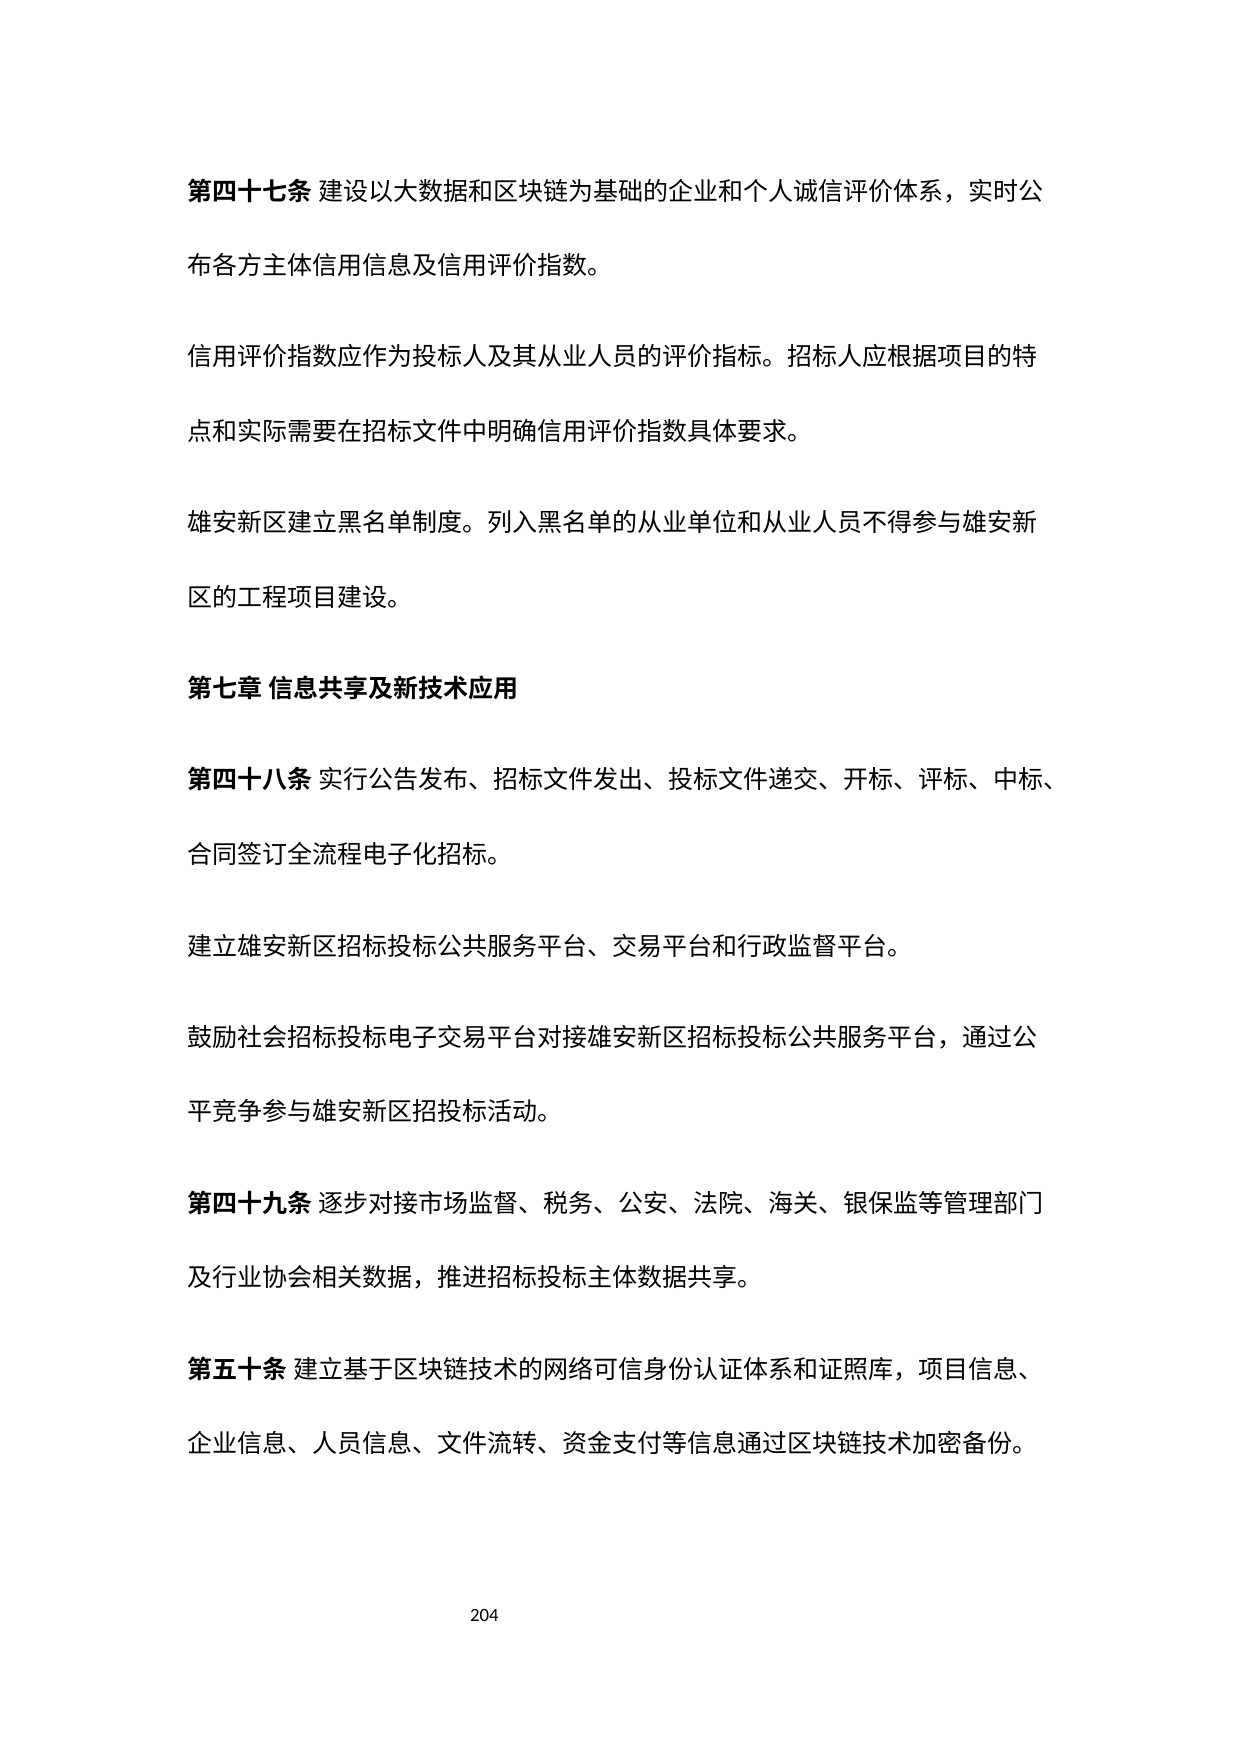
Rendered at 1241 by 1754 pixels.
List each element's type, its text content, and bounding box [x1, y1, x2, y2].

text 第五十条 建立基于区块链技术的网络可信身份认证体系和证照库，项目信息、企业信息、人员信息、文件流转、资金支付等信息通过区块链技术加密备份。 [187, 1335, 1053, 1474]
text 第四十八条 实行公告发布、招标文件发出、投标文件递交、开标、评标、中标、合同签订全流程电子化招标。 [187, 746, 1053, 885]
text 第七章 信息共享及新技术应用 [187, 654, 1053, 719]
text 雄安新区建立黑名单制度。列入黑名单的从业单位和从业人员不得参与雄安新区的工程项目建设。 [187, 488, 1053, 628]
text 信用评价指数应作为投标人及其从业人员的评价指标。招标人应根据项目的特点和实际需要在招标文件中明确信用评价指数具体要求。 [187, 322, 1053, 462]
text 建立雄安新区招标投标公共服务平台、交易平台和行政监督平台。 [187, 912, 1053, 977]
text 第四十九条 逐步对接市场监督、税务、公安、法院、海关、银保监等管理部门及行业协会相关数据，推进招标投标主体数据共享。 [187, 1169, 1053, 1308]
text 第四十七条 建设以大数据和区块链为基础的企业和个人诚信评价体系，实时公布各方主体信用信息及信用评价指数。 [187, 157, 1053, 296]
text 鼓励社会招标投标电子交易平台对接雄安新区招标投标公共服务平台，通过公平竞争参与雄安新区招投标活动。 [187, 1003, 1053, 1142]
